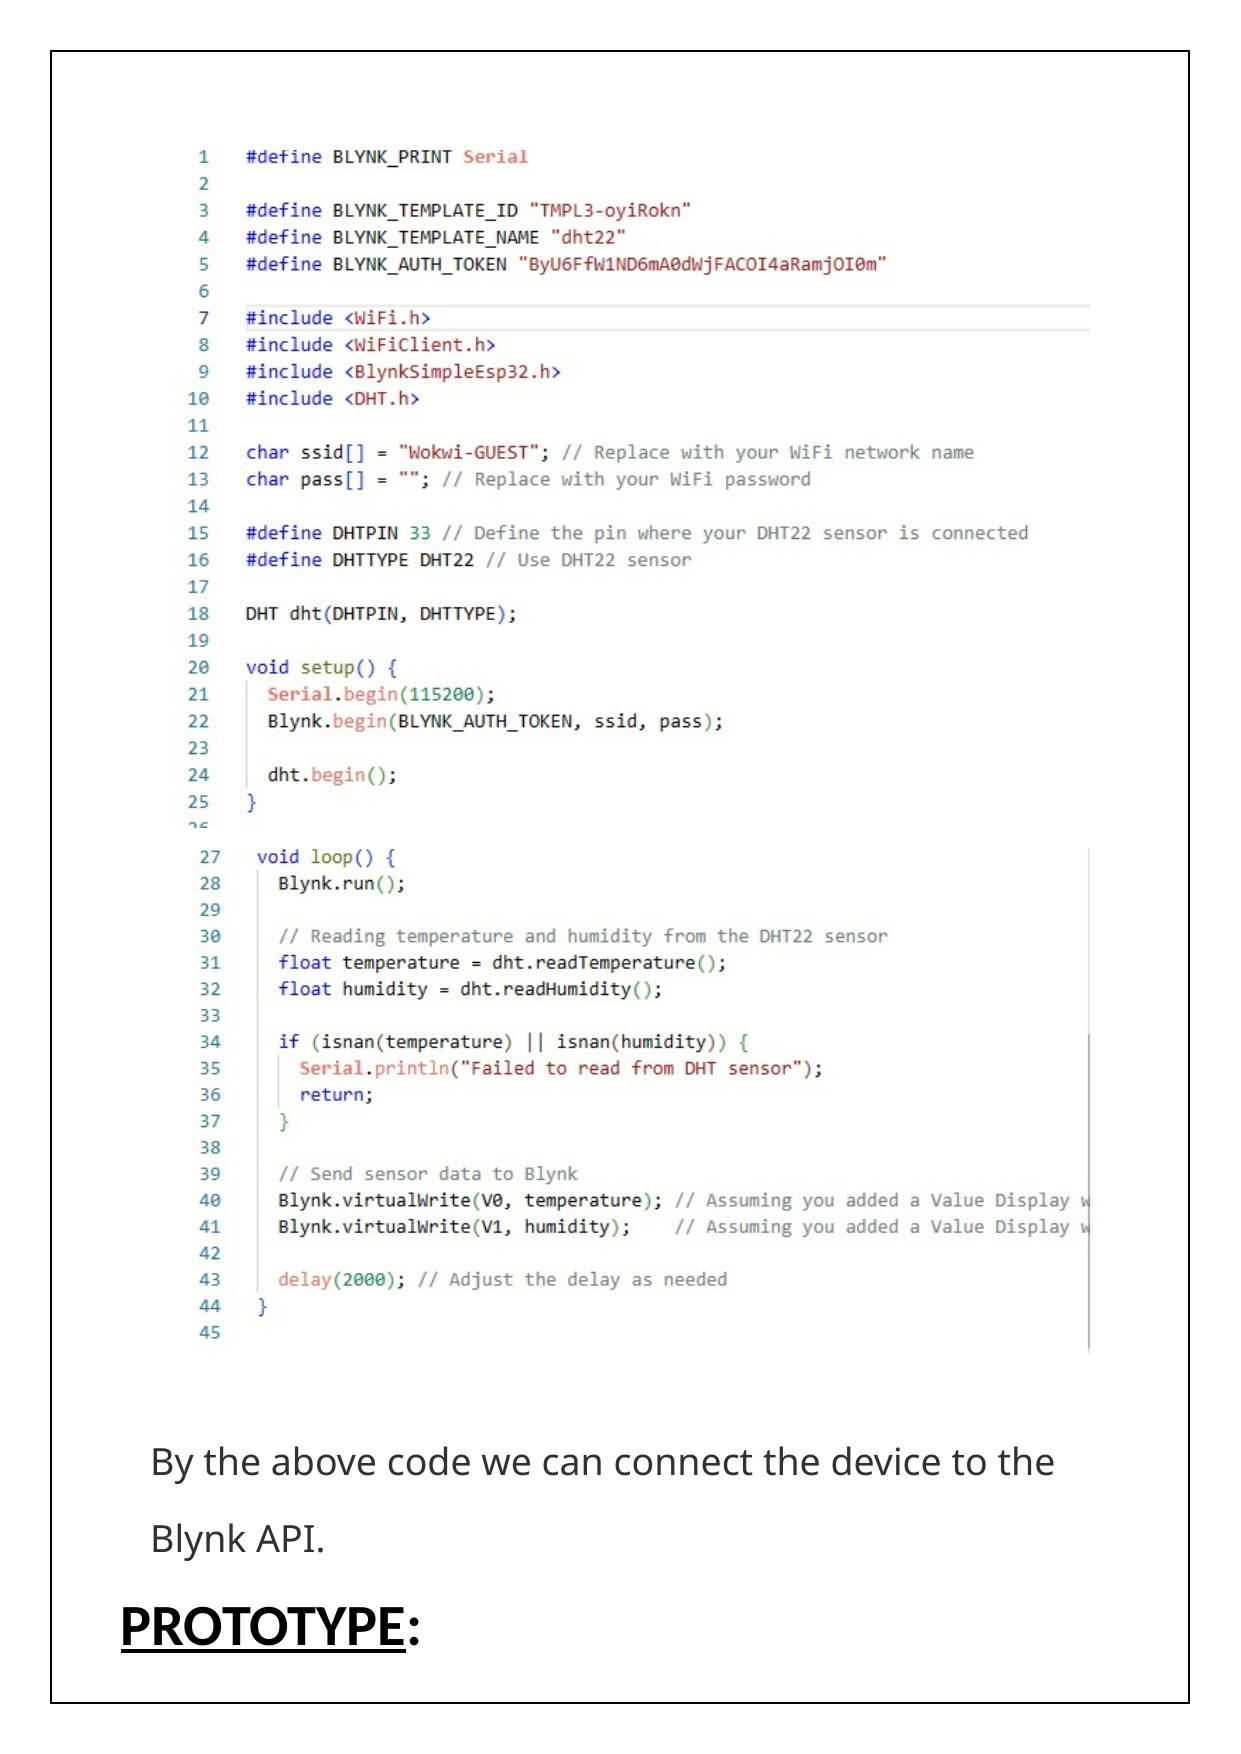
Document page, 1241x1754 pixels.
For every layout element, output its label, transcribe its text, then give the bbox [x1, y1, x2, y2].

picture [150, 150, 1091, 828]
text By the above code we can connect the device to the Blynk API. [150, 1436, 1057, 1563]
text PROTOTYPE: [120, 1589, 1139, 1660]
picture [150, 848, 1091, 1354]
